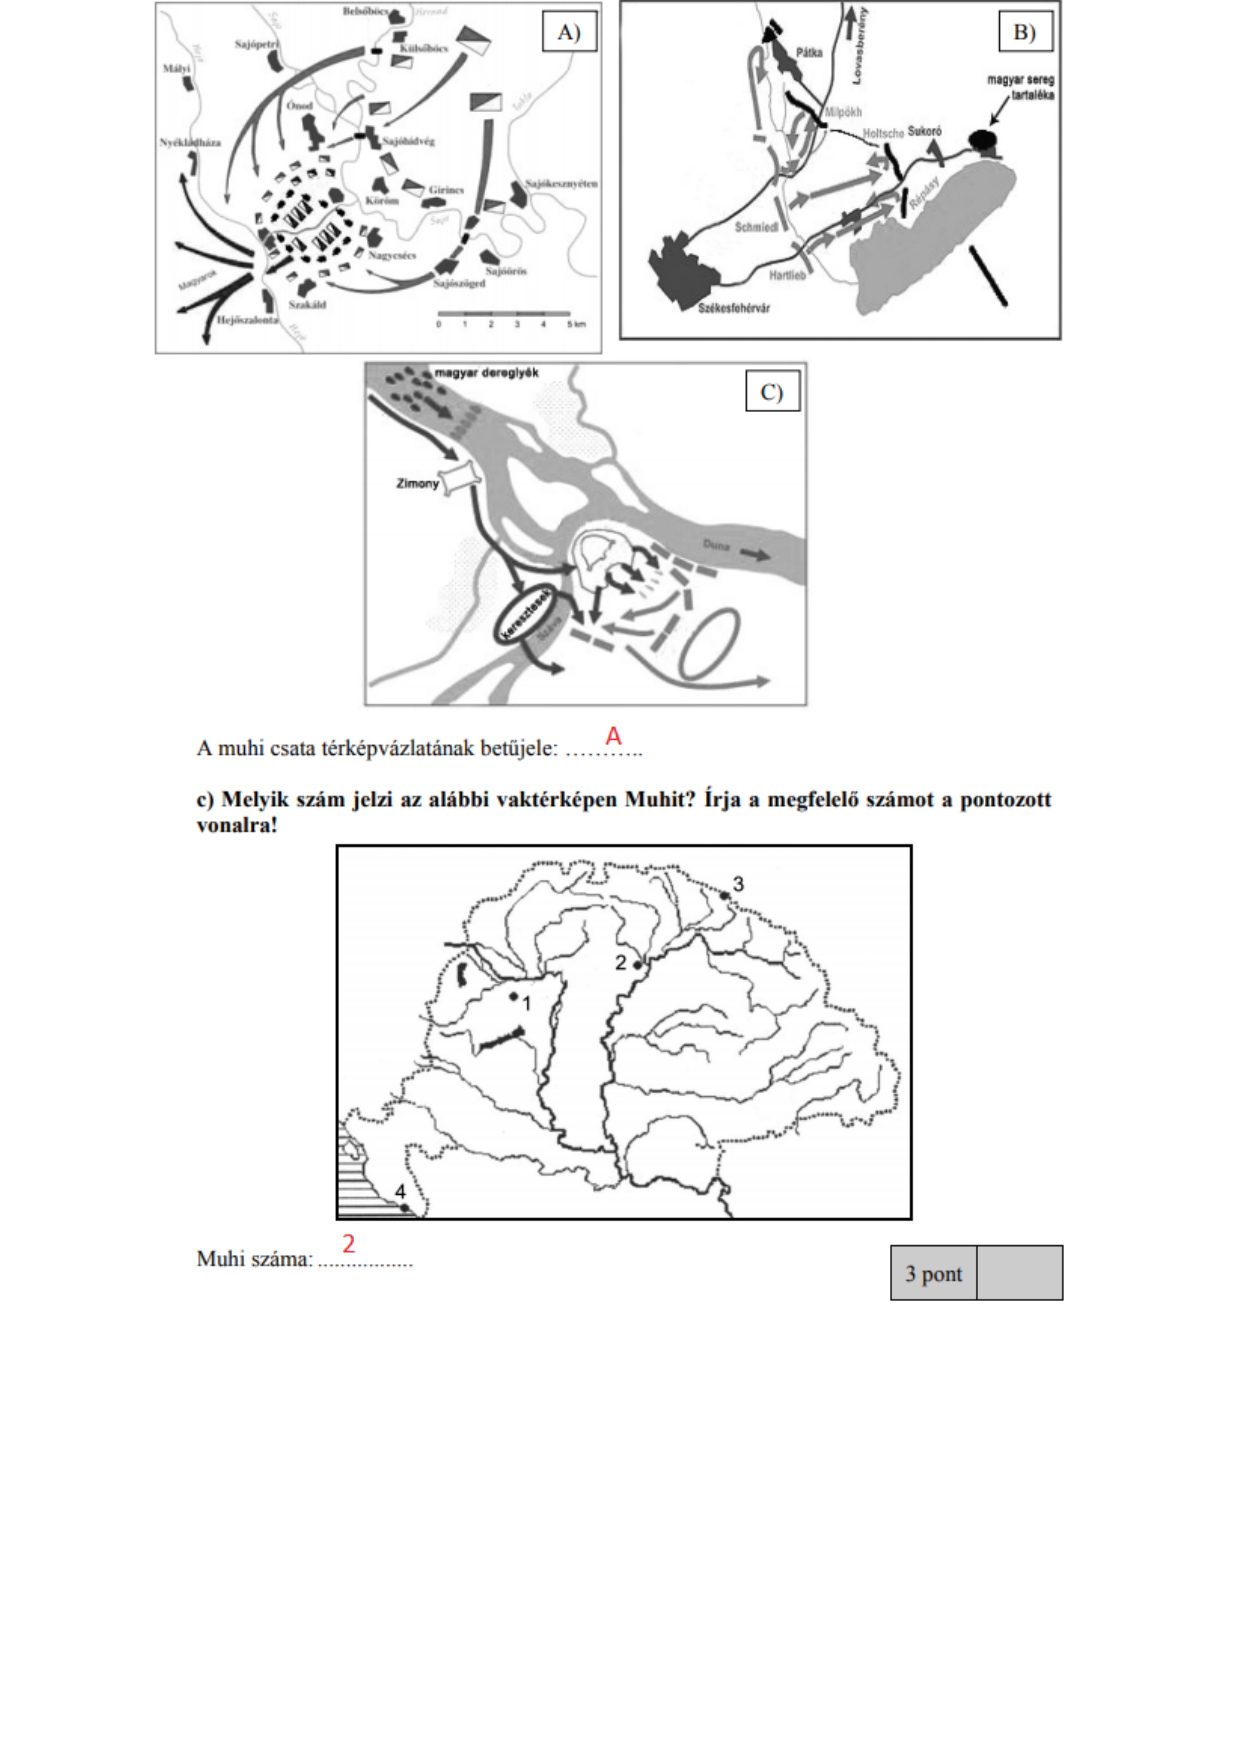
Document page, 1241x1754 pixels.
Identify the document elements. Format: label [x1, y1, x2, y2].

picture [149, 0, 1091, 1313]
